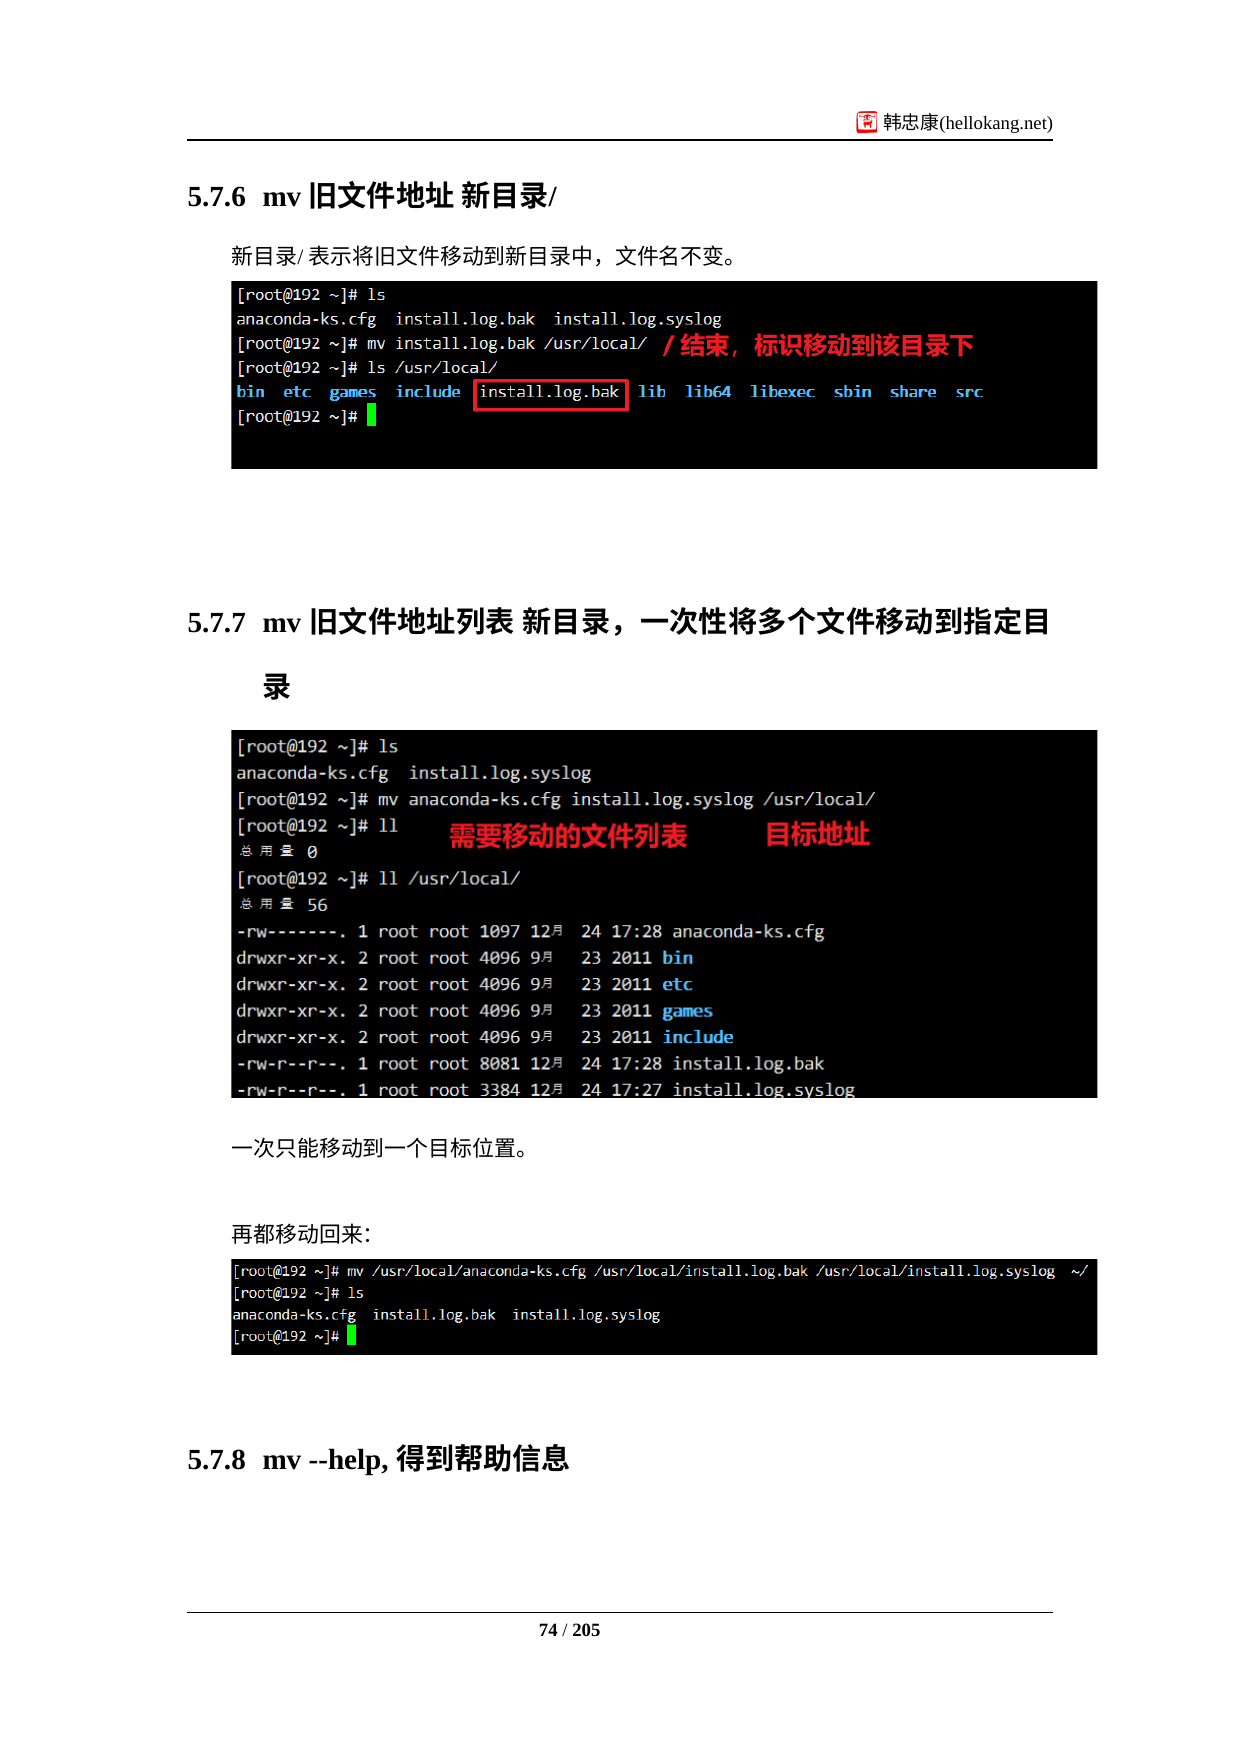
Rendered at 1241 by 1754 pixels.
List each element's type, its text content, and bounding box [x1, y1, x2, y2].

picture [231, 281, 1098, 469]
text 新目录/ 表示将旧文件移动到新目录中，文件名不变。 [187, 239, 1053, 271]
text 再都移动回来： [187, 1216, 1053, 1249]
picture [231, 1259, 1098, 1355]
subtitle mv 旧文件地址列表 新目录，一次性将多个文件移动到指定目录 [187, 587, 1053, 717]
subtitle mv 旧文件地址 新目录/ [187, 161, 1053, 226]
subtitle mv --help, 得到帮助信息 [187, 1424, 1053, 1489]
text 一次只能移动到一个目标位置。 [187, 1130, 1053, 1163]
picture [231, 730, 1098, 1098]
picture [856, 111, 878, 133]
